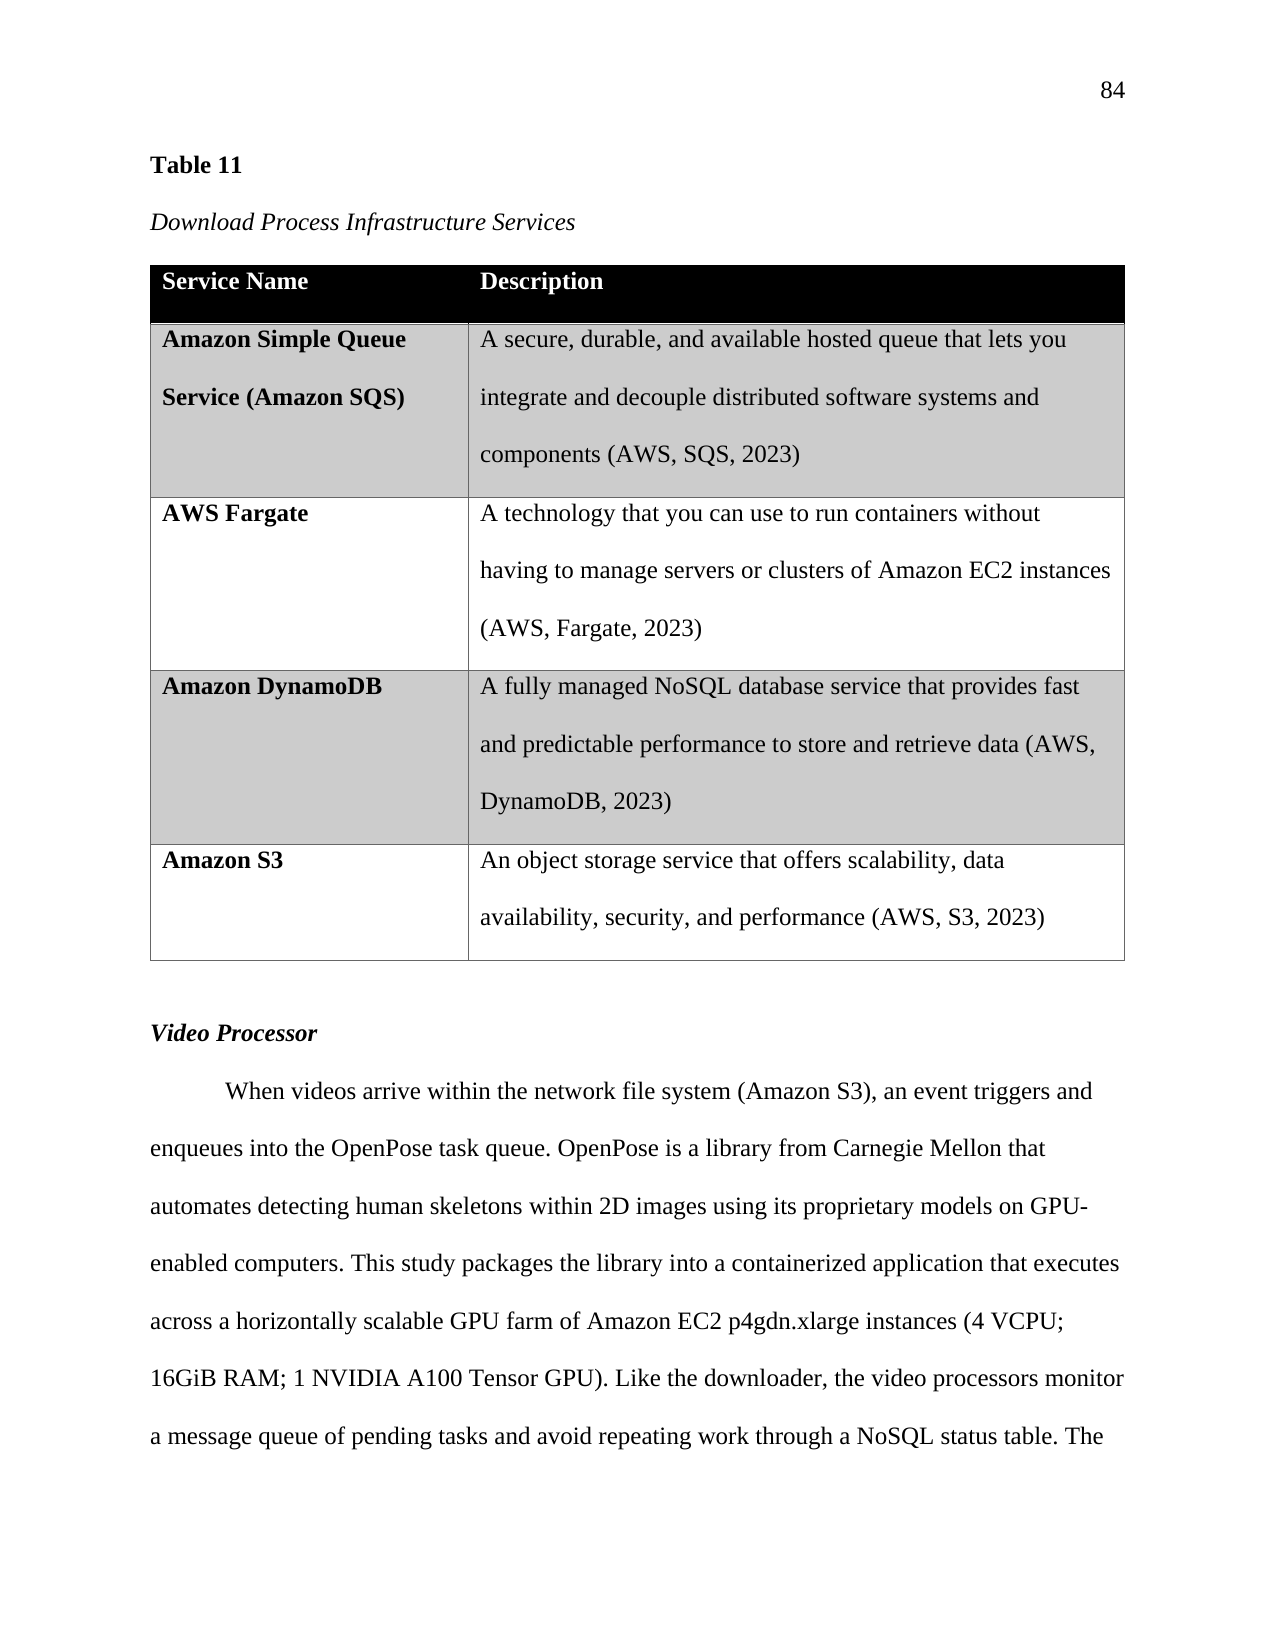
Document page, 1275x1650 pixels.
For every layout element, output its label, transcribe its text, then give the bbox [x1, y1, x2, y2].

table_cell An object storage service that offers scalability, data availability, security, and performance (AWS, S3, 2023) [469, 845, 1124, 960]
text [150, 1076, 1125, 1449]
text Table 11 Download Process Infrastructure Services [150, 150, 1125, 236]
table_cell A fully managed NoSQL database service that provides fast and predictable performance to store and retrieve data (AWS, DynamoDB, 2023) [469, 671, 1124, 844]
table_cell A secure, durable, and available hosted queue that lets you integrate and decouple distributed software systems and components (AWS, SQS, 2023) [469, 325, 1124, 497]
table_header Description [469, 266, 1124, 323]
table_header Service Name [151, 266, 468, 323]
table_cell Amazon Simple Queue Service (Amazon SQS) [151, 325, 468, 497]
table_cell AWS Fargate [151, 498, 468, 670]
table_cell Amazon DynamoDB [151, 671, 468, 844]
subtitle Video Processor [150, 1018, 1125, 1047]
table_cell Amazon S3 [151, 845, 468, 960]
table_cell A technology that you can use to run containers without having to manage servers or clusters of Amazon EC2 instances (AWS, Fargate, 2023) [469, 498, 1124, 670]
